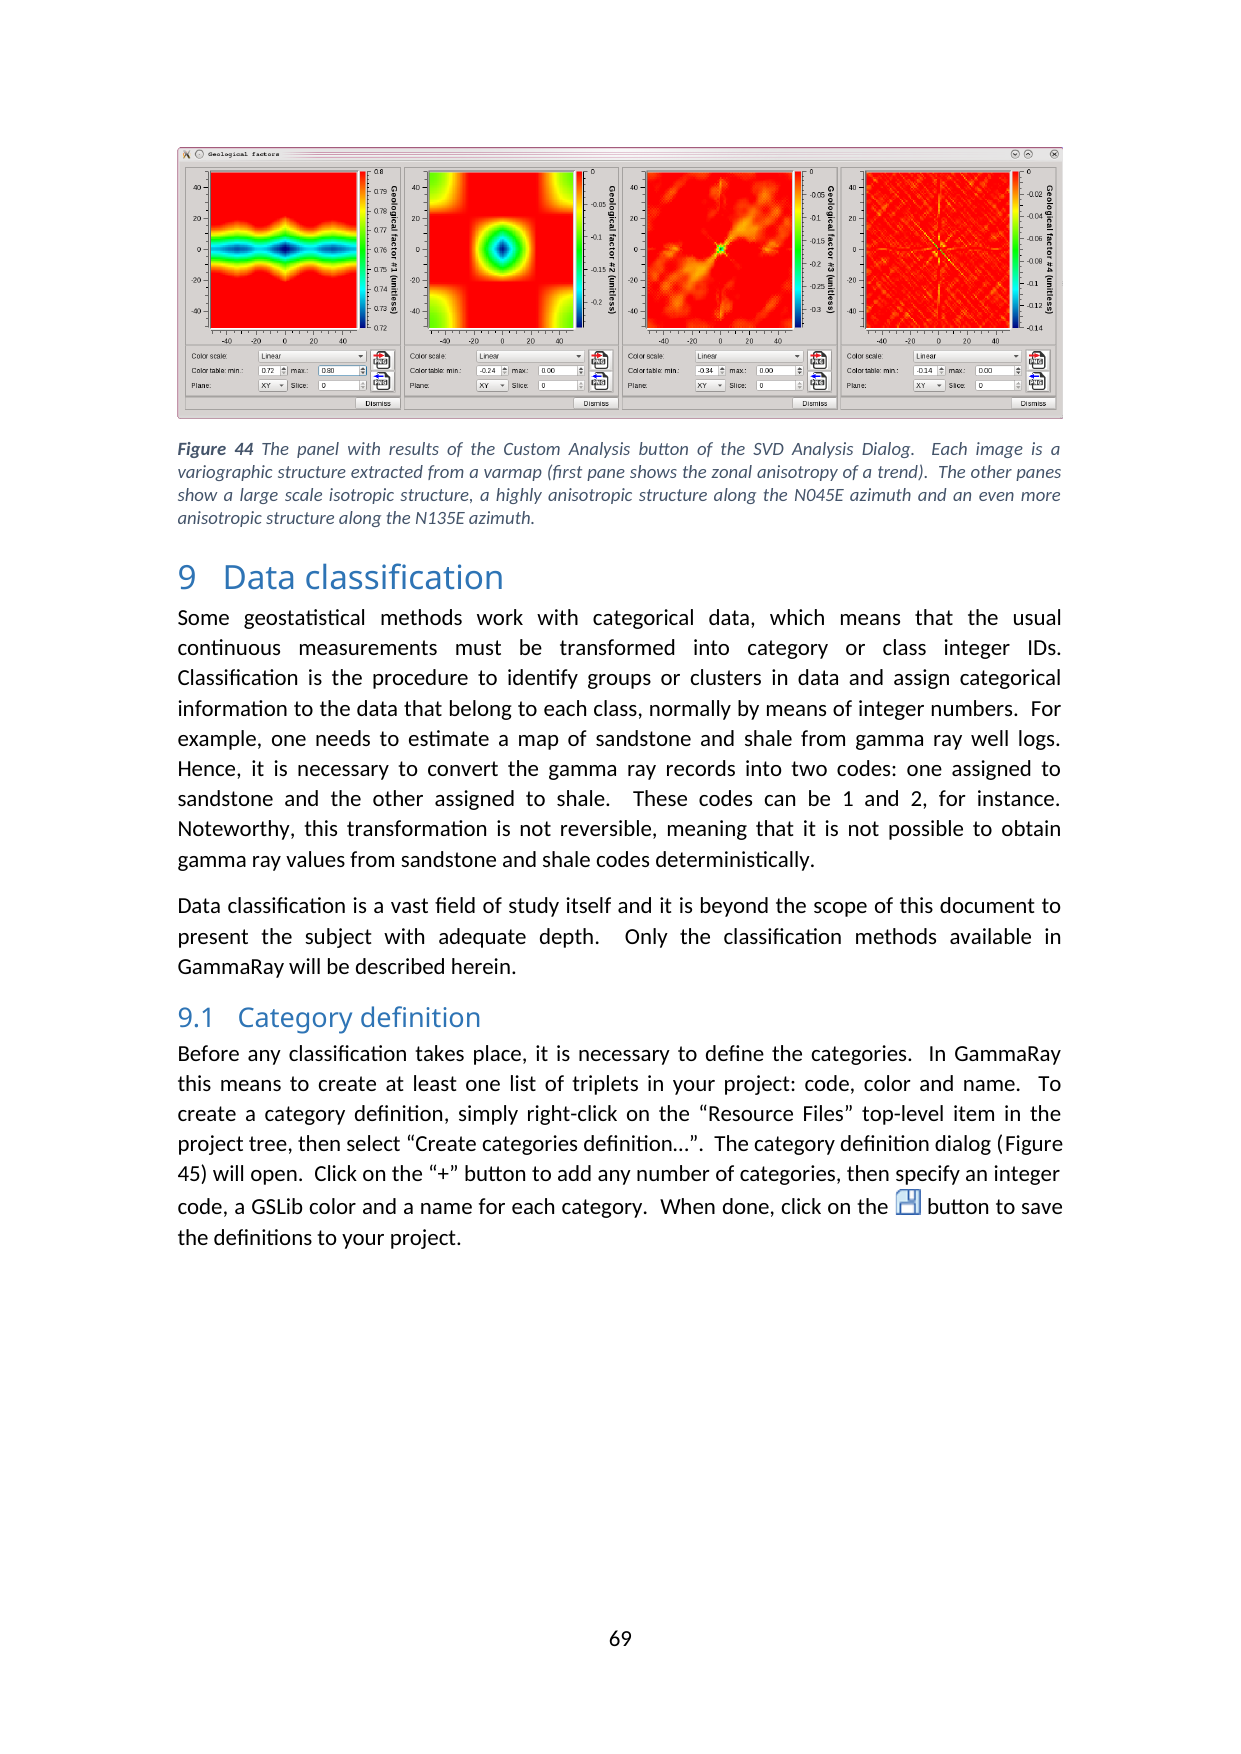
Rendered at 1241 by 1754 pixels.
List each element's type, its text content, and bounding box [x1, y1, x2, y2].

picture [895, 1189, 921, 1215]
text Figure 44 The panel with results of the Custom Analysis button of the SVD Analysis Dialog. Each image is a variographic structure extracted from a varmap (first pane shows the zonal anisotropy of a trend). The other panes show a large scale isotropic structure, a highly anisotropic structure along the N045E azimuth and an even more anisotropic structure along the N135E azimuth. [177, 437, 1063, 529]
text Before any classification takes place, it is necessary to define the categories. In GammaRay this means to create at least one list of triplets in your project: code, color and name. To create a category definition, simply right-click on the “Resource Files” top-level item in the project tree, then select “Create categories definition…”. The category definition dialog (Figure 45) will open. Click on the “+” button to add any number of categories, then specify an integer code, a GSLib color and a name for each category. When done, click on the button to save the definitions to your project. [177, 1039, 1063, 1251]
picture [177, 147, 1063, 419]
subtitle Category definition [177, 999, 1063, 1036]
text Data classification is a vast field of study itself and it is beyond the scope of this document to present the subject with adequate depth. Only the classification methods available in GammaRay will be described herein. [177, 892, 1063, 980]
subtitle Data classification [177, 554, 1063, 599]
text Some geostatistical methods work with categorical data, which means that the usual continuous measurements must be transformed into category or class integer IDs. Classification is the procedure to identify groups or clusters in data and assign categorical information to the data that belong to each class, normally by means of integer numbers. For example, one needs to estimate a map of sandstone and shale from gamma ray well logs. Hence, it is necessary to convert the gamma ray records into two codes: one assigned to sandstone and the other assigned to shale. These codes can be 1 and 2, for instance. Noteworthy, this transformation is not reversible, meaning that it is not possible to obtain gamma ray values from sandstone and shale codes deterministically. [177, 603, 1063, 873]
